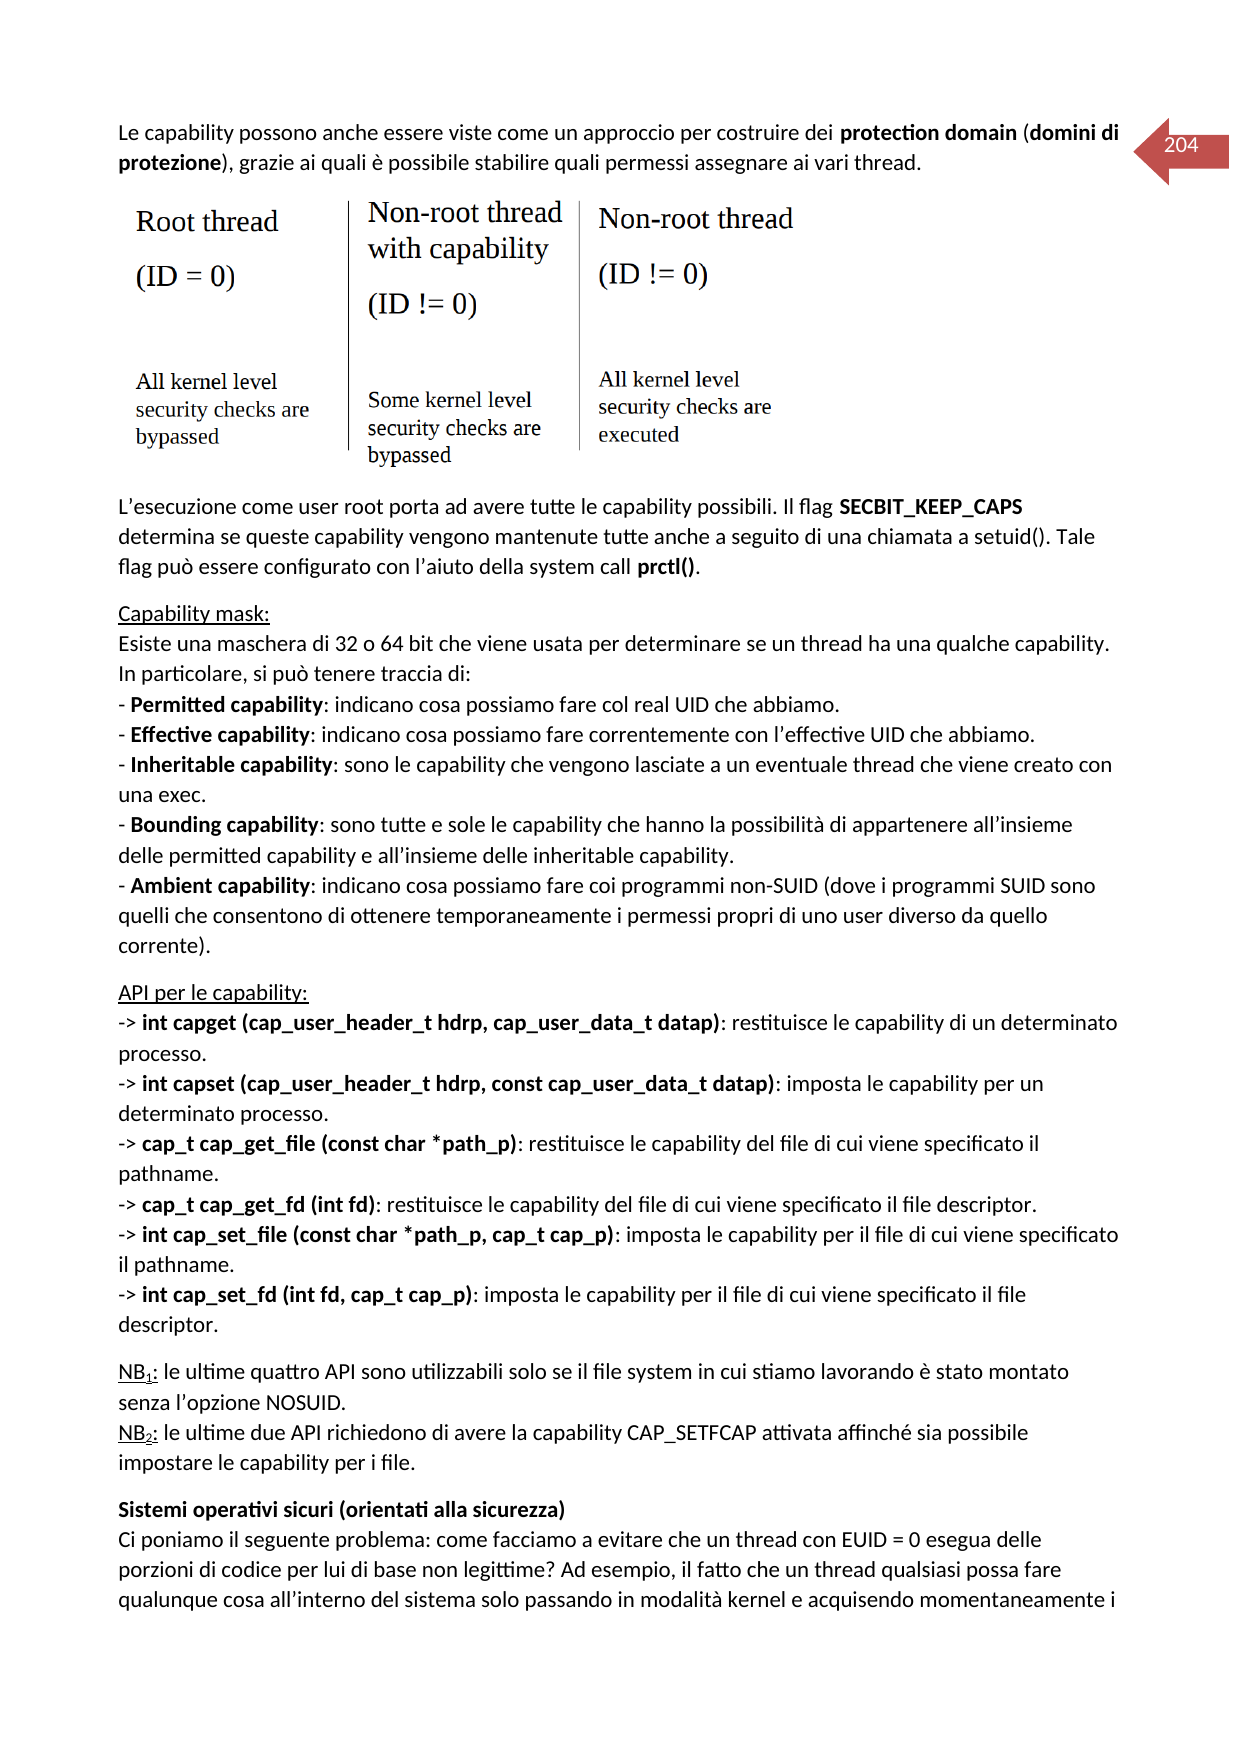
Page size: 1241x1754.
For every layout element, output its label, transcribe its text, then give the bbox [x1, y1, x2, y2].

text L’esecuzione come user root porta ad avere tutte le capability possibili. Il flag SECBIT_KEEP_CAPS determina se queste capability vengono mantenute tutte anche a seguito di una chiamata a setuid(). Tale flag può essere configurato con l’aiuto della system call prctl(). [118, 492, 1122, 580]
text NB1: le ultime quattro API sono utilizzabili solo se il file system in cui stiamo lavorando è stato montato senza l’opzione NOSUID. NB2: le ultime due API richiedono di avere la capability CAP_SETFCAP attivata affinché sia possibile impostare le capability per i file. [118, 1357, 1122, 1476]
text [118, 118, 1122, 176]
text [118, 1495, 1122, 1614]
text Capability mask: Esiste una maschera di 32 o 64 bit che viene usata per determinare se un thread ha una qualche capability. In particolare, si può tenere traccia di: - Permitted capability: indicano cosa possiamo fare col real UID che abbiamo. - Effective capability: indicano cosa possiamo fare correntemente con l’effective UID che abbiamo. - Inheritable capability: sono le capability che vengono lasciate a un eventuale thread che viene creato con una exec. - Bounding capability: sono tutte e sole le capability che hanno la possibilità di appartenere all’insieme delle permitted capability e all’insieme delle inheritable capability. - Ambient capability: indicano cosa possiamo fare coi programmi non-SUID (dove i programmi SUID sono quelli che consentono di ottenere temporaneamente i permessi propri di uno user diverso da quello corrente). [118, 599, 1122, 959]
text API per le capability: -> int capget (cap_user_header_t hdrp, cap_user_data_t datap): restituisce le capability di un determinato processo. -> int capset (cap_user_header_t hdrp, const cap_user_data_t datap): imposta le capability per un determinato processo. -> cap_t cap_get_file (const char *path_p): restituisce le capability del file di cui viene specificato il pathname. -> cap_t cap_get_fd (int fd): restituisce le capability del file di cui viene specificato il file descriptor. -> int cap_set_file (const char *path_p, cap_t cap_p): imposta le capability per il file di cui viene specificato il pathname. -> int cap_set_fd (int fd, cap_t cap_p): imposta le capability per il file di cui viene specificato il file descriptor. [118, 978, 1122, 1339]
picture [118, 195, 814, 473]
